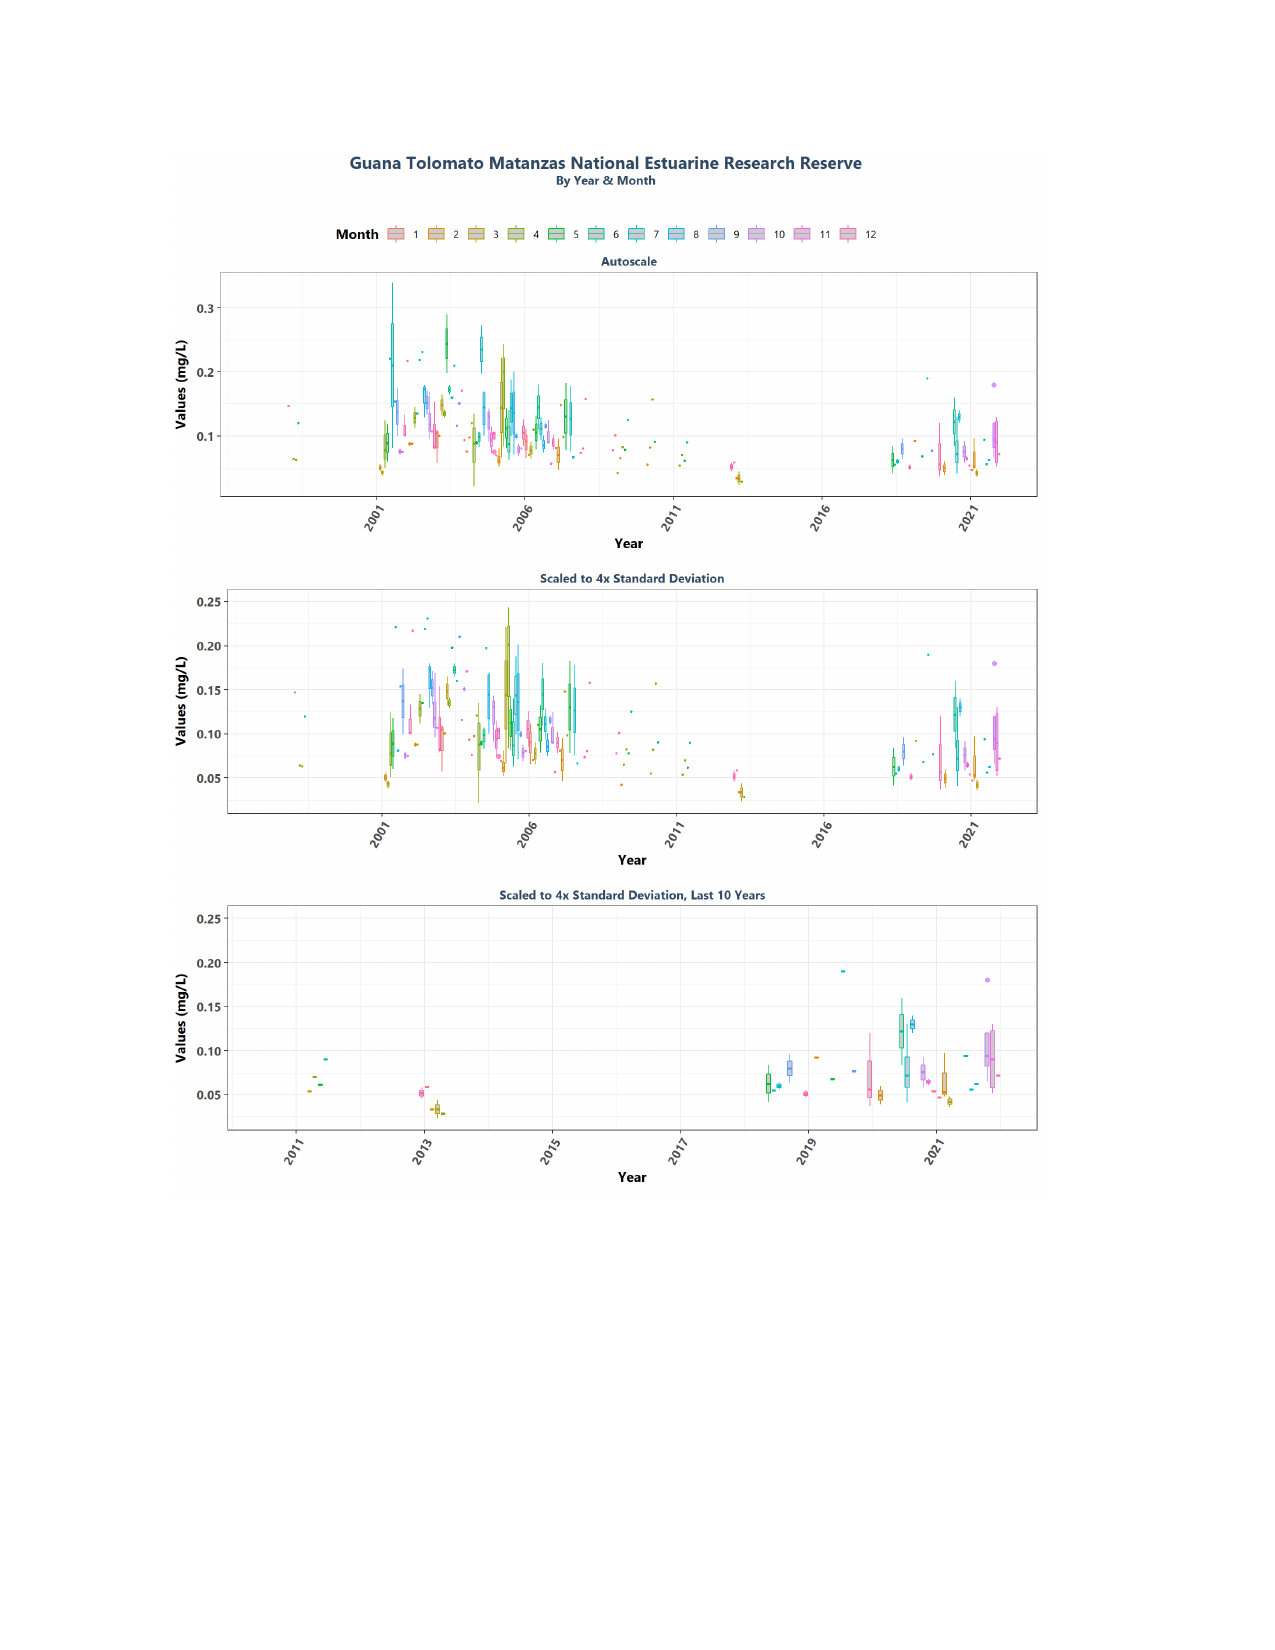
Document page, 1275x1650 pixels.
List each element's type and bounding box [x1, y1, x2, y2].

picture [168, 150, 1044, 1200]
